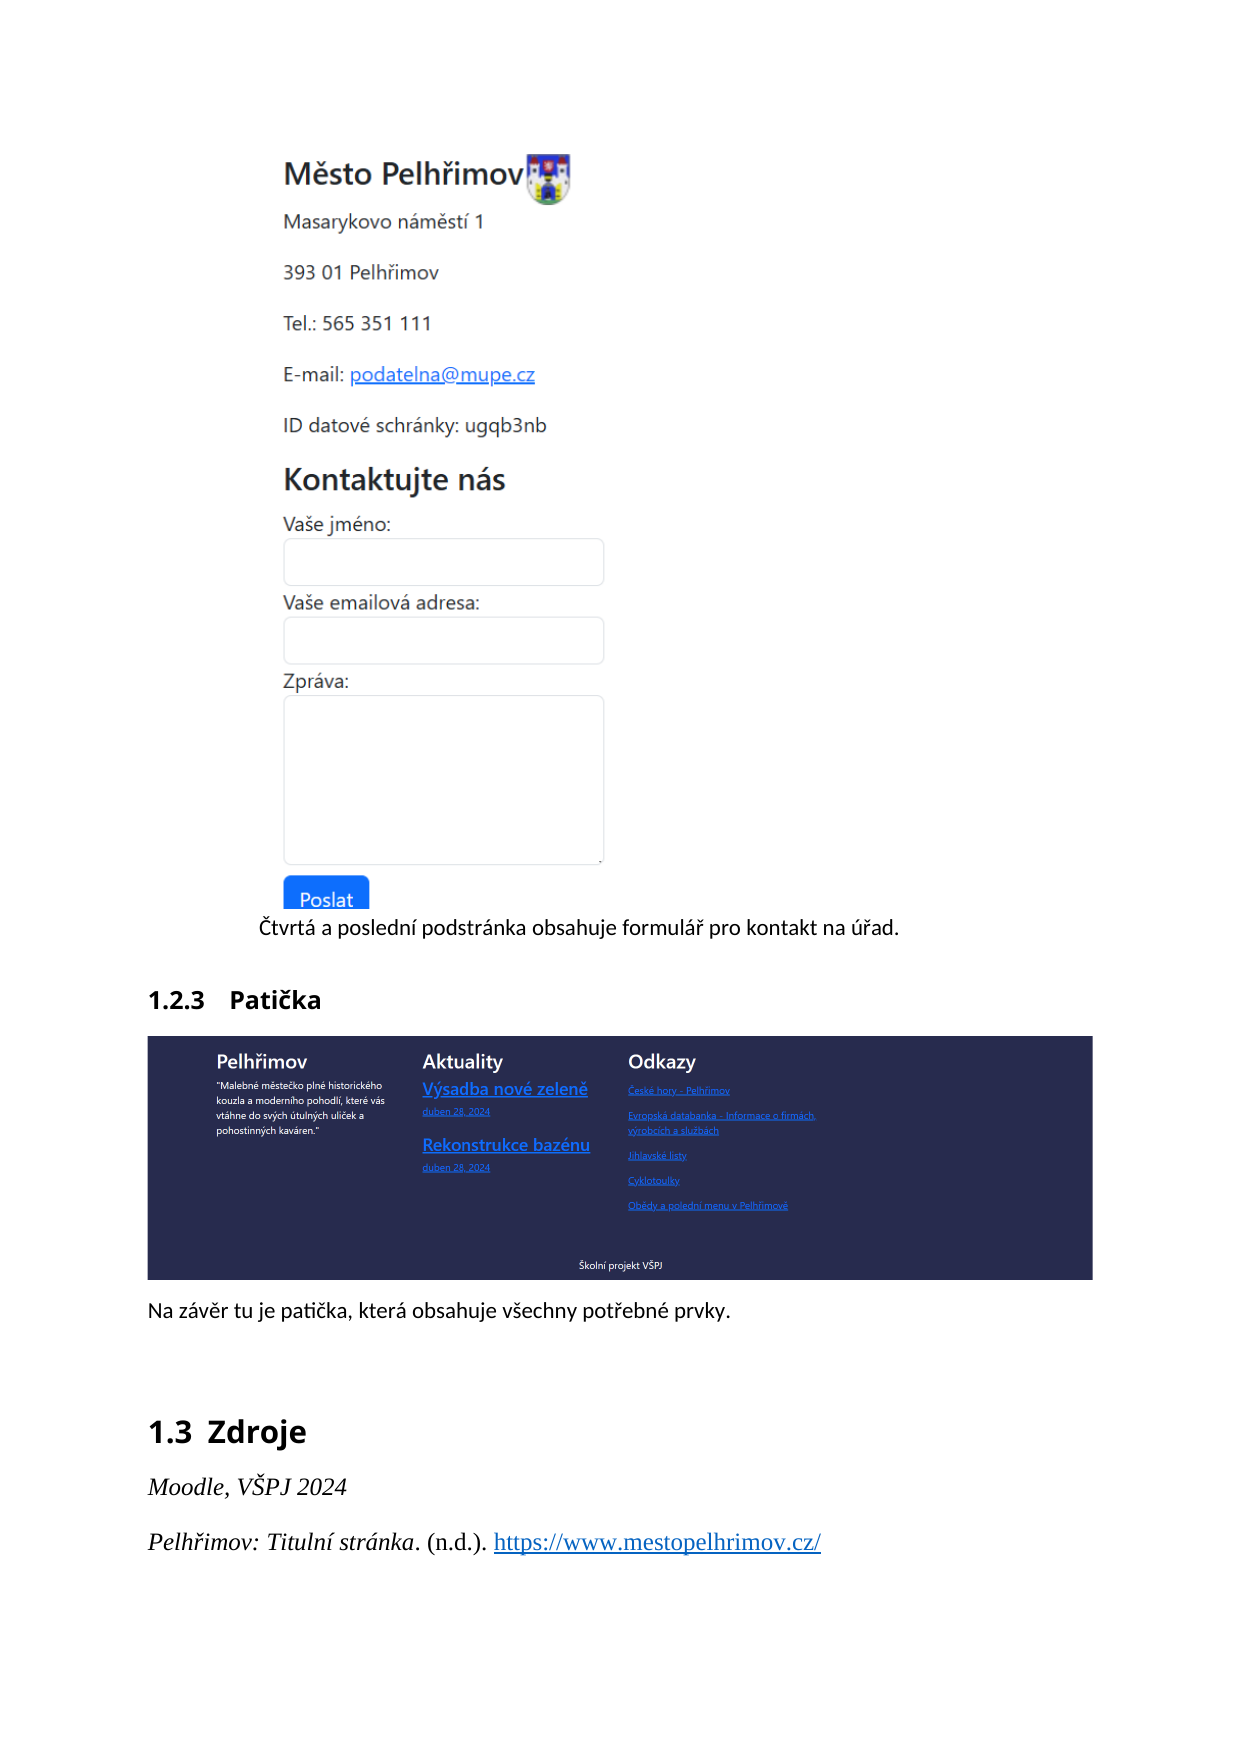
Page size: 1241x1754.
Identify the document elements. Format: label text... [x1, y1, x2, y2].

subtitle Patička [148, 983, 1093, 1017]
subtitle Zdroje [148, 1410, 1093, 1453]
text Moodle, VŠPJ 2024 [148, 1472, 1093, 1500]
picture [258, 147, 636, 909]
picture [147, 1034, 1093, 1280]
list Čtvrtá a poslední podstránka obsahuje formulář pro kontakt na úřad. [259, 913, 1093, 941]
text Pelhřimov: Titulní stránka. (n.d.). https://www.mestopelhrimov.cz/ [148, 1527, 1093, 1556]
text Na závěr tu je patička, která obsahuje všechny potřebné prvky. [148, 1296, 1093, 1324]
